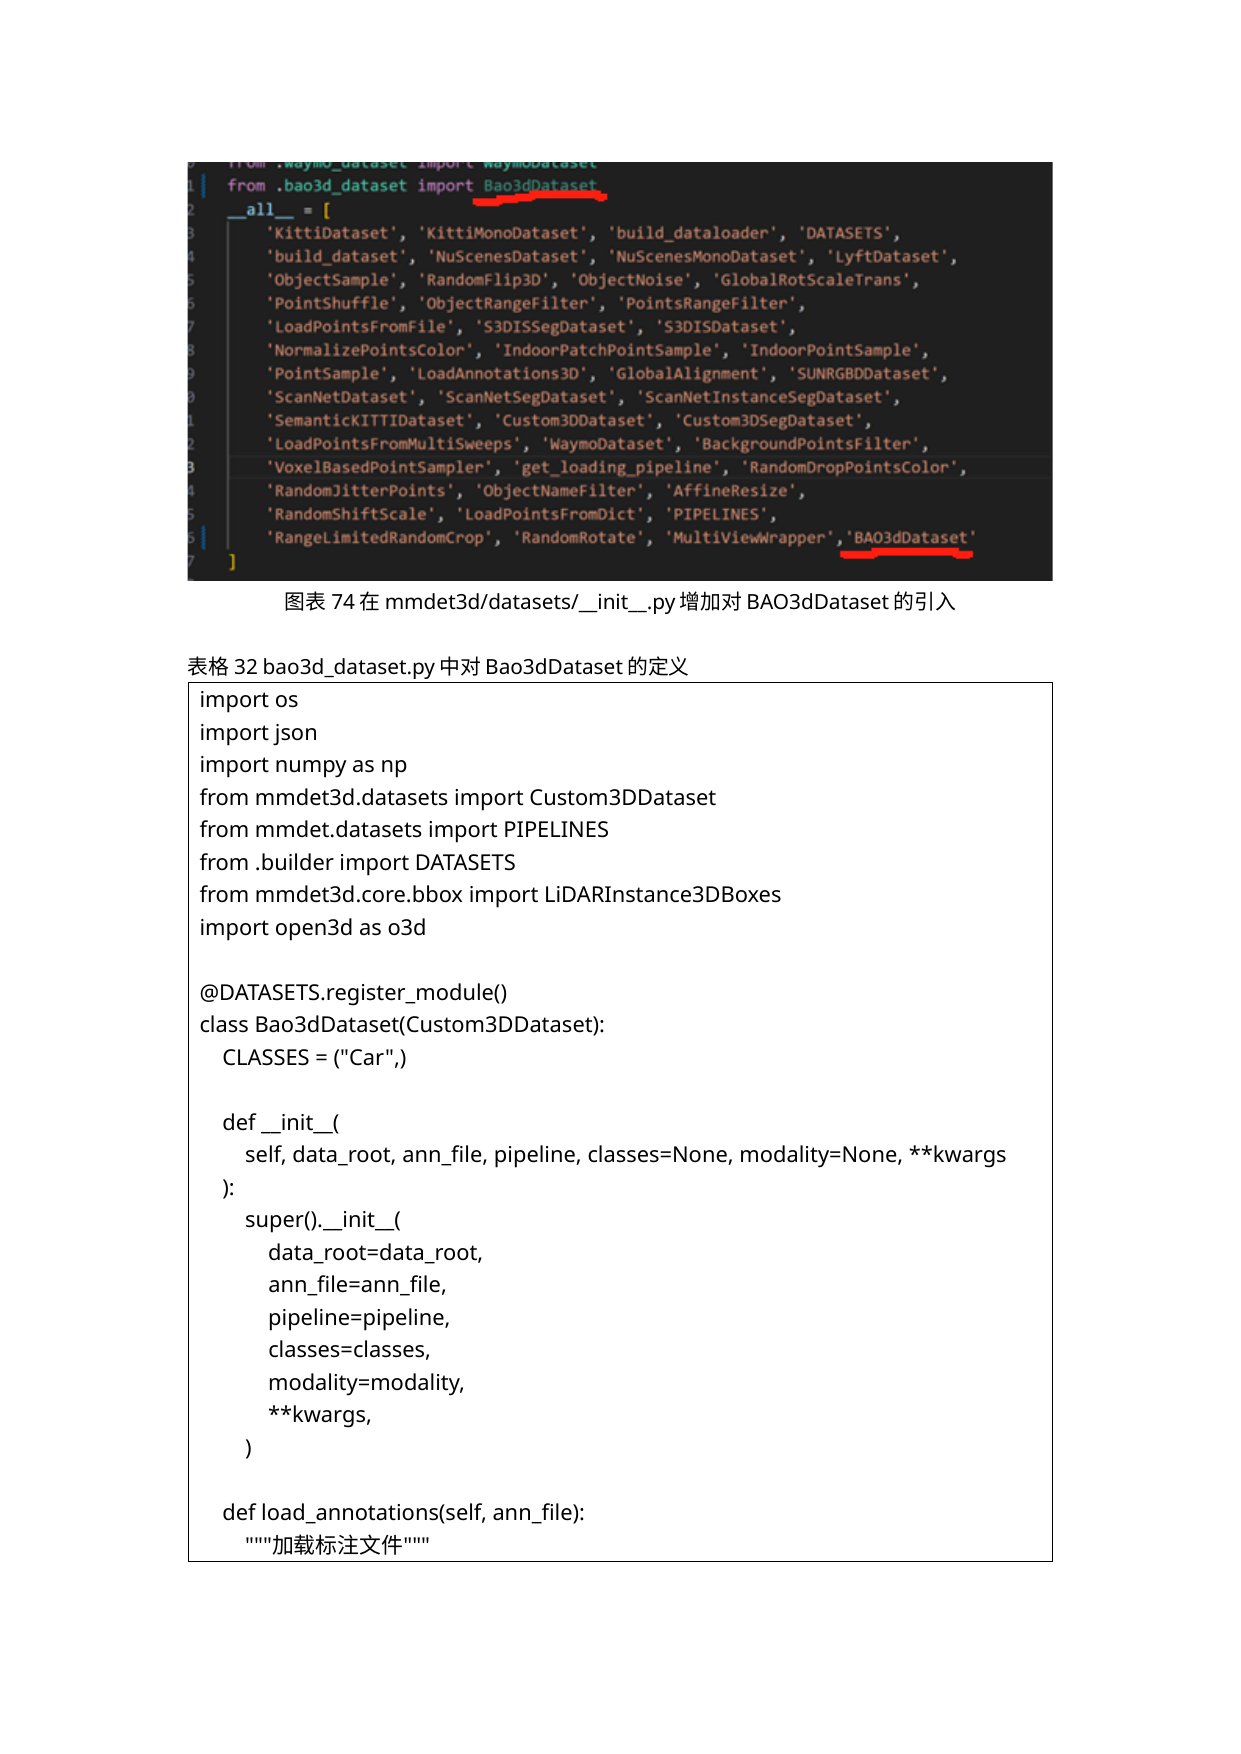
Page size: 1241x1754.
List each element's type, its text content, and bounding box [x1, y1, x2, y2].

picture [187, 162, 1053, 581]
text 表格 32 bao3d_dataset.py中对Bao3dDataset的定义 [187, 649, 1053, 682]
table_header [189, 683, 1052, 1561]
text 图表 74 在mmdet3d/datasets/__init__.py增加对BAO3dDataset的引入 [187, 584, 1053, 617]
